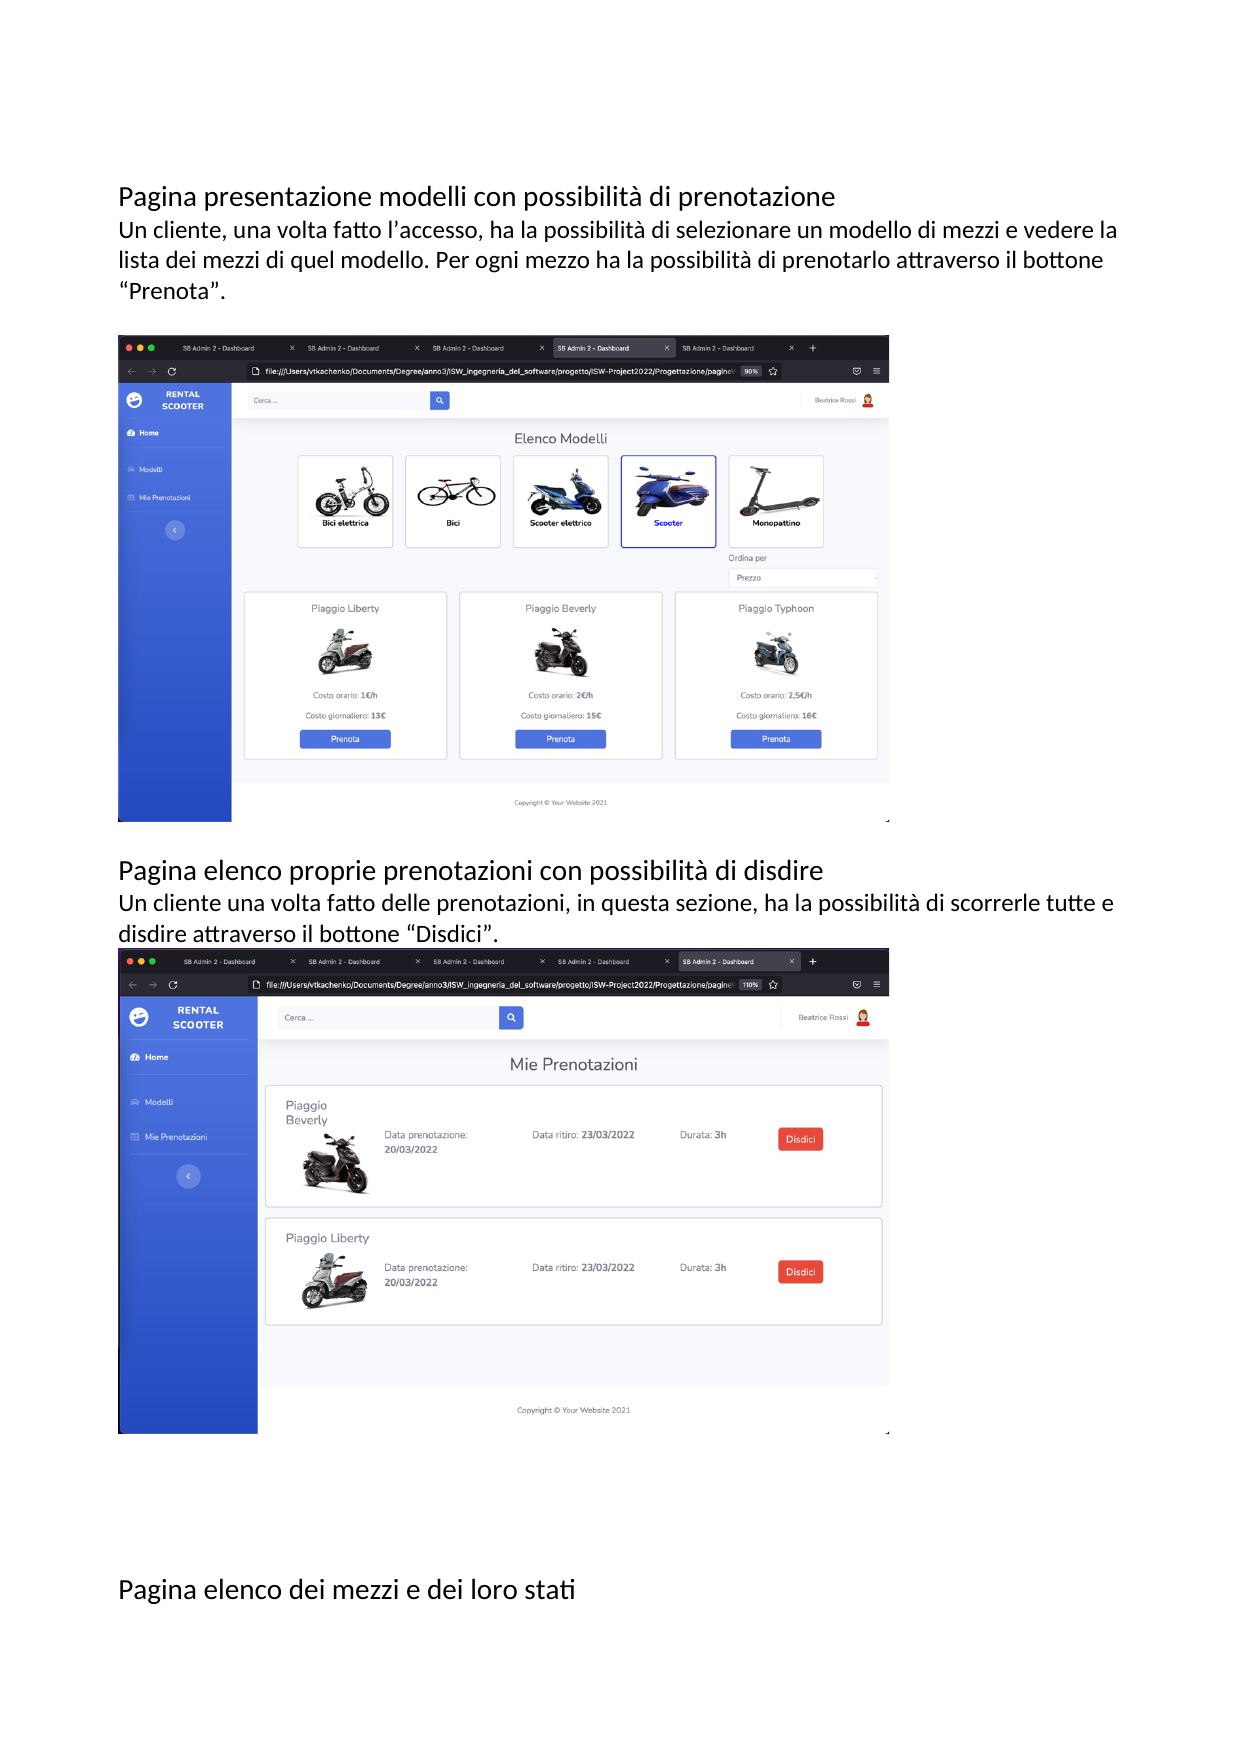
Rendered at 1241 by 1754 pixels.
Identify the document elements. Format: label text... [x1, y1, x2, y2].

text Pagina elenco dei mezzi e dei loro stati [118, 1571, 1122, 1607]
picture [118, 335, 890, 822]
picture [118, 948, 890, 1434]
text Un cliente, una volta fatto l’accesso, ha la possibilità di selezionare un modello di mezzi e vedere la lista dei mezzi di quel modello. Per ogni mezzo ha la possibilità di prenotarlo attraverso il bottone “Prenota”. [118, 214, 1122, 305]
text Pagina elenco proprie prenotazioni con possibilità di disdire [118, 852, 1122, 887]
text Pagina presentazione modelli con possibilità di prenotazione [118, 178, 1122, 214]
